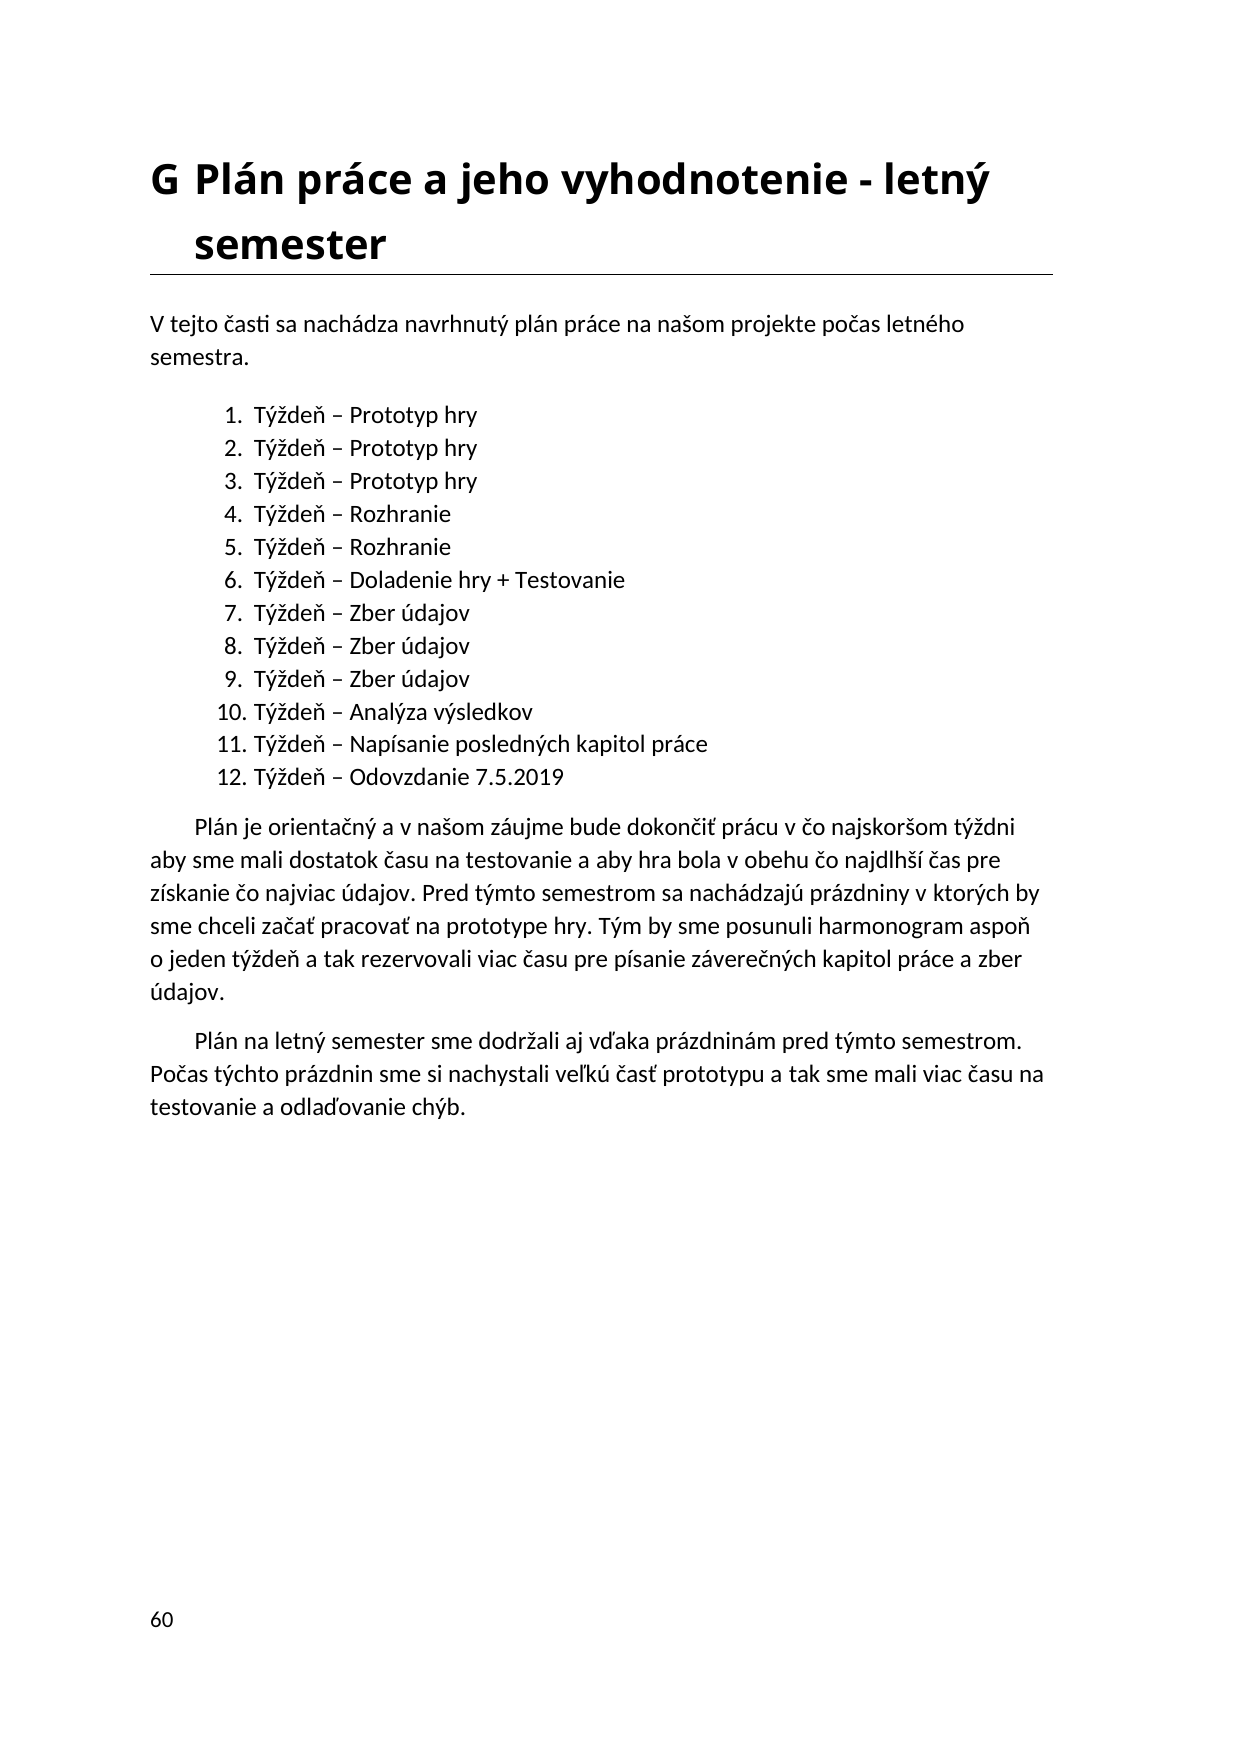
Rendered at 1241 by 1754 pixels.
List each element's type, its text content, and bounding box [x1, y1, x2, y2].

list Týždeň – Zber údajov [224, 597, 1053, 627]
list Týždeň – Prototyp hry [224, 399, 1053, 430]
list Týždeň – Zber údajov [224, 630, 1053, 660]
text V tejto časti sa nachádza navrhnutý plán práce na našom projekte počas letného semestra. [150, 308, 1053, 372]
list Týždeň – Zber údajov [224, 663, 1053, 693]
list Týždeň – Analýza výsledkov [216, 696, 1053, 726]
list Týždeň – Prototyp hry [224, 432, 1053, 463]
list Týždeň – Prototyp hry [224, 465, 1053, 496]
list Týždeň – Odovzdanie 7.5.2019 [216, 761, 1053, 792]
list Týždeň – Doladenie hry + Testovanie [224, 564, 1053, 594]
list Týždeň – Rozhranie [224, 531, 1053, 562]
list Týždeň – Napísanie posledných kapitol práce [216, 728, 1053, 759]
list Plán práce a jeho vyhodnotenie - letný semester [150, 150, 1053, 274]
text Plán je orientačný a v našom záujme bude dokončiť prácu v čo najskoršom týždni aby sme mali dostatok času na testovanie a aby hra bola v obehu čo najdlhší čas pre získanie čo najviac údajov. Pred týmto semestrom sa nachádzajú prázdniny v ktorých by sme chceli začať pracovať na prototype hry. Tým by sme posunuli harmonogram aspoň o jeden týždeň a tak rezervovali viac času pre písanie záverečných kapitol práce a zber údajov. [150, 811, 1053, 1006]
list Týždeň – Rozhranie [224, 498, 1053, 529]
text Plán na letný semester sme dodržali aj vďaka prázdninám pred týmto semestrom. Počas týchto prázdnin sme si nachystali veľkú časť prototypu a tak sme mali viac času na testovanie a odlaďovanie chýb. [150, 1025, 1053, 1122]
